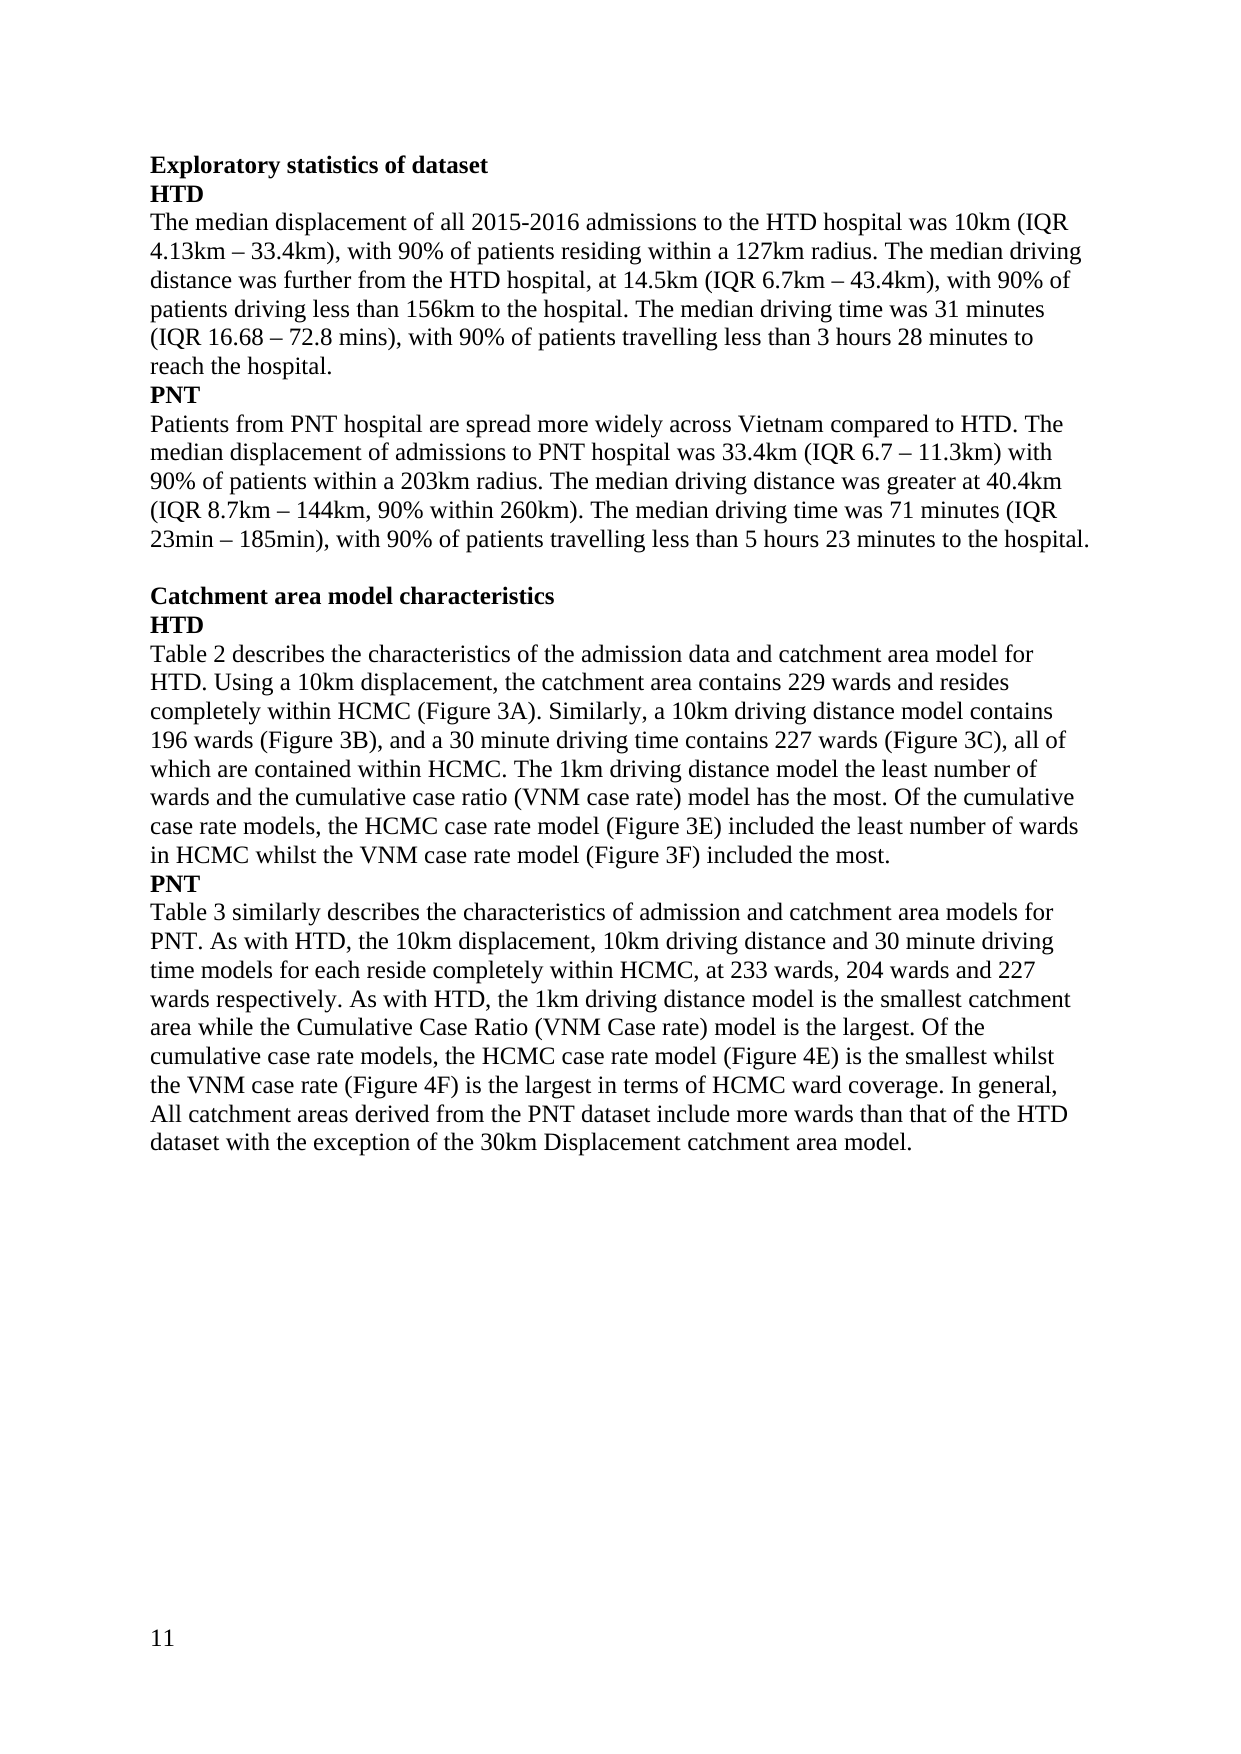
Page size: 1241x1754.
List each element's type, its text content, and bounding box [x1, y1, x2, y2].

text PNT [150, 869, 1090, 897]
text PNT [150, 380, 1090, 409]
text The median displacement of all 2015-2016 admissions to the HTD hospital was 10km (IQR 4.13km – 33.4km), with 90% of patients residing within a 127km radius. The median driving distance was further from the HTD hospital, at 14.5km (IQR 6.7km – 43.4km), with 90% of patients driving less than 156km to the hospital. The median driving time was 31 minutes (IQR 16.68 – 72.8 mins), with 90% of patients travelling less than 3 hours 28 minutes to reach the hospital. [150, 207, 1090, 380]
text Catchment area model characteristics [150, 581, 1090, 610]
text HTD [150, 610, 1090, 639]
text Table 2 describes the characteristics of the admission data and catchment area model for HTD. Using a 10km displacement, the catchment area contains 229 wards and resides completely within HCMC (Figure 3A). Similarly, a 10km driving distance model contains 196 wards (Figure 3B), and a 30 minute driving time contains 227 wards (Figure 3C), all of which are contained within HCMC. The 1km driving distance model the least number of wards and the cumulative case ratio (VNM case rate) model has the most. Of the cumulative case rate models, the HCMC case rate model (Figure 3E) included the least number of wards in HCMC whilst the VNM case rate model (Figure 3F) included the most. [150, 639, 1090, 869]
text Exploratory statistics of dataset [150, 150, 1090, 179]
text HTD [150, 179, 1090, 207]
text Patients from PNT hospital are spread more widely across Vietnam compared to HTD. The median displacement of admissions to PNT hospital was 33.4km (IQR 6.7 – 11.3km) with 90% of patients within a 203km radius. The median driving distance was greater at 40.4km (IQR 8.7km – 144km, 90% within 260km). The median driving time was 71 minutes (IQR 23min – 185min), with 90% of patients travelling less than 5 hours 23 minutes to the hospital. [150, 409, 1090, 552]
text Table 3 similarly describes the characteristics of admission and catchment area models for PNT. As with HTD, the 10km displacement, 10km driving distance and 30 minute driving time models for each reside completely within HCMC, at 233 wards, 204 wards and 227 wards respectively. As with HTD, the 1km driving distance model is the smallest catchment area while the Cumulative Case Ratio (VNM Case rate) model is the largest. Of the cumulative case rate models, the HCMC case rate model (Figure 4E) is the smallest whilst the VNM case rate (Figure 4F) is the largest in terms of HCMC ward coverage. In general, All catchment areas derived from the PNT dataset include more wards than that of the HTD dataset with the exception of the 30km Displacement catchment area model. [150, 897, 1090, 1156]
